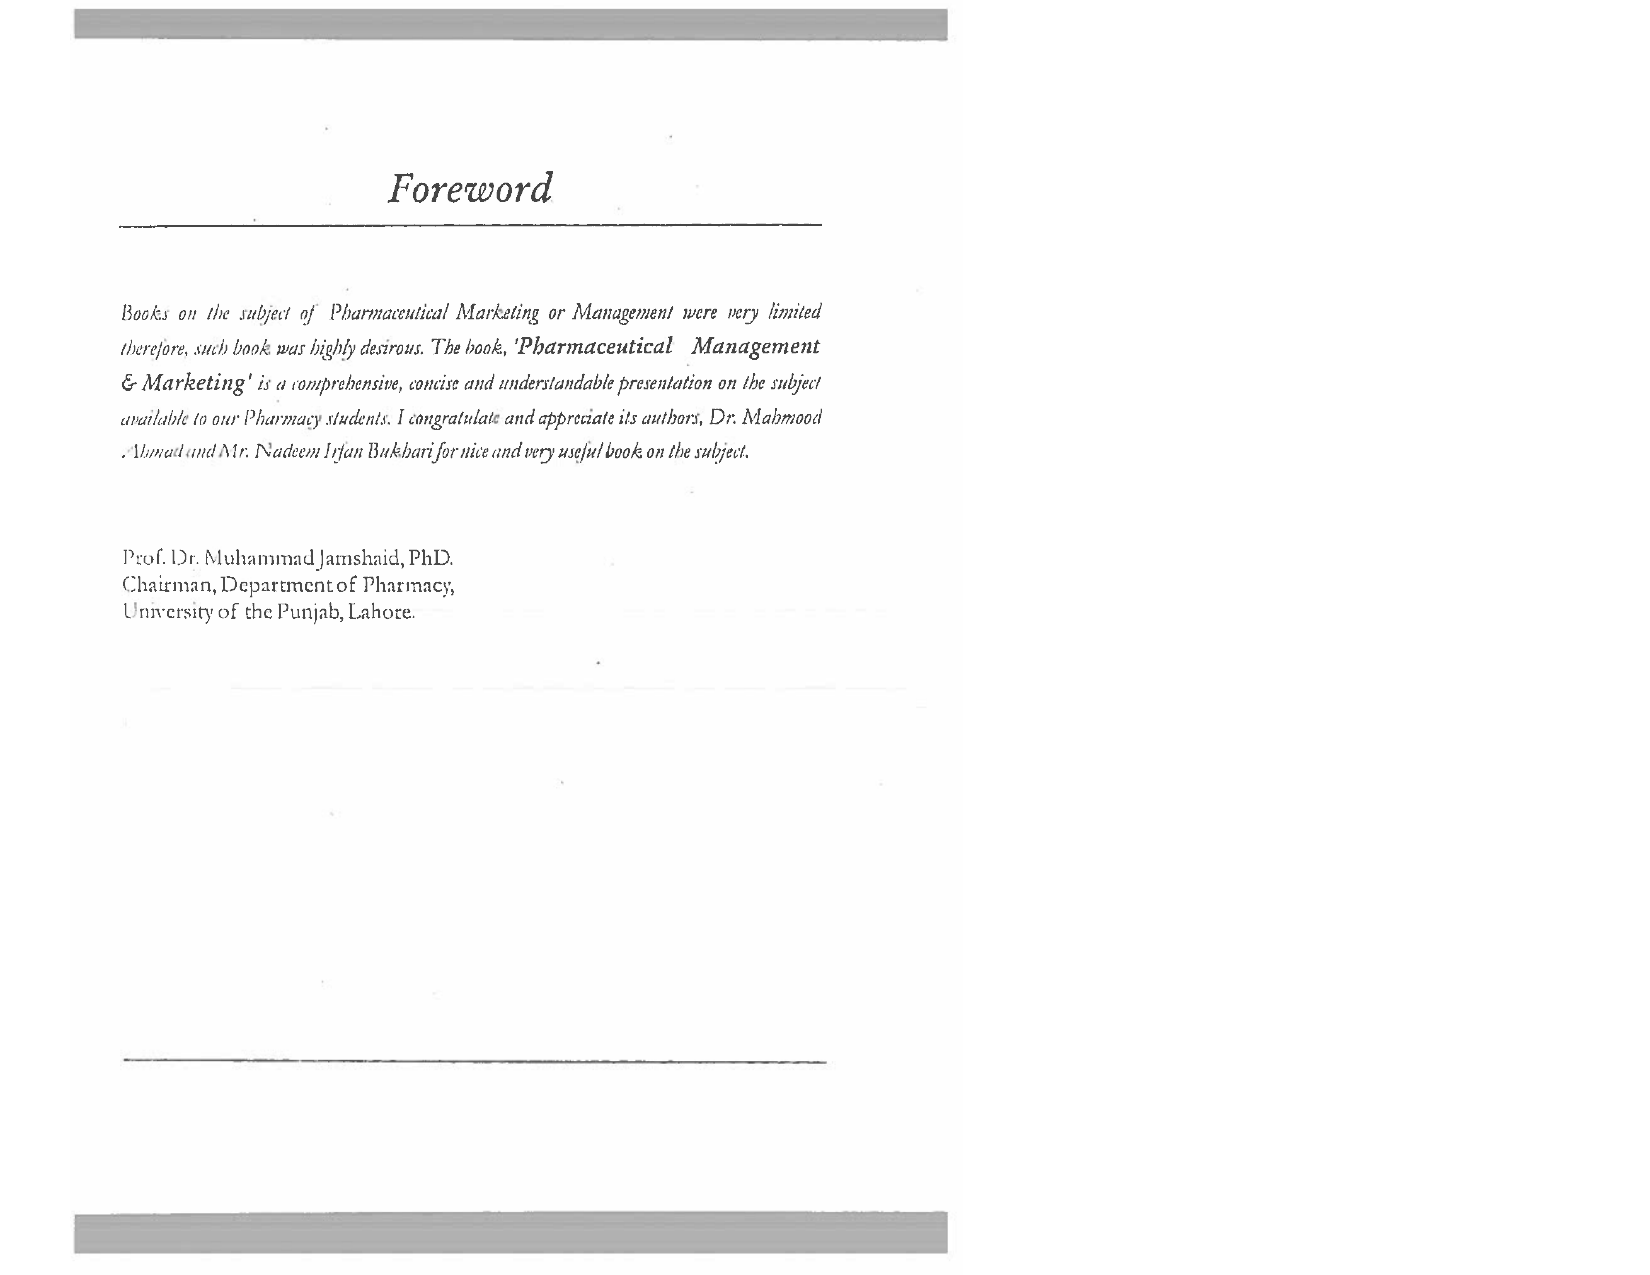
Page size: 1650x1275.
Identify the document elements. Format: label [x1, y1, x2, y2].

picture [70, 0, 963, 1275]
